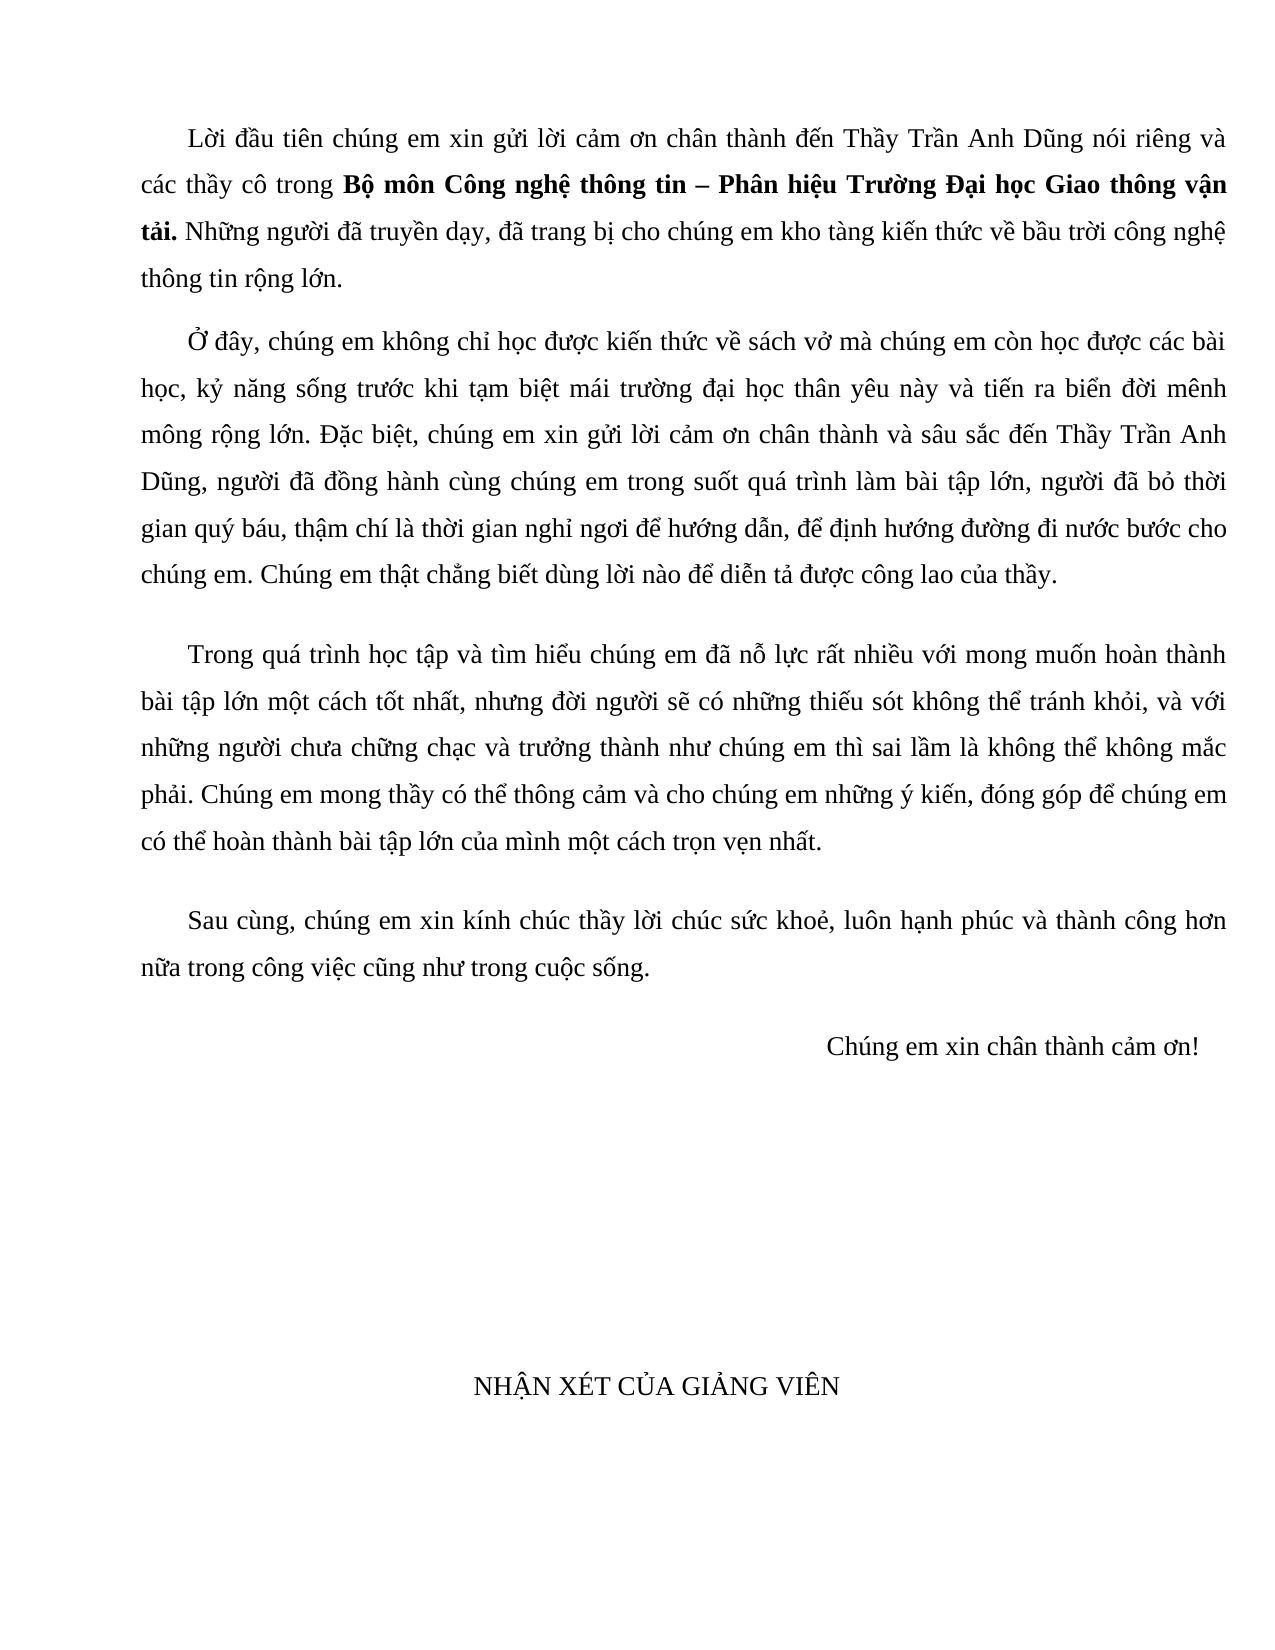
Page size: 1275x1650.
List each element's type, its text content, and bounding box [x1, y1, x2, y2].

text Lời đầu tiên chúng em xin gửi lời cảm ơn chân thành đến Thầy Trần Anh Dũng nói riêng và các thầy cô trong Bộ môn Công nghệ thông tin – Phân hiệu Trường Đại học Giao thông vận tải. Những người đã truyền dạy, đã trang bị cho chúng em kho tàng kiến thức về bầu trời công nghệ thông tin rộng lớn. [112, 122, 1200, 293]
text Chúng em xin chân thành cảm ơn! [112, 1030, 1200, 1061]
text Ở đây, chúng em không chỉ học được kiến thức về sách vở mà chúng em còn học được các bài học, kỷ năng sống trước khi tạm biệt mái trường đại học thân yêu này và tiến ra biển đời mênh mông rộng lớn. Đặc biệt, chúng em xin gửi lời cảm ơn chân thành và sâu sắc đến Thầy Trần Anh Dũng, người đã đồng hành cùng chúng em trong suốt quá trình làm bài tập lớn, người đã bỏ thời gian quý báu, thậm chí là thời gian nghỉ ngơi để hướng dẫn, để định hướng đường đi nước bước cho chúng em. Chúng em thật chẳng biết dùng lời nào để diễn tả được công lao của thầy. [141, 325, 1228, 590]
text NHẬN XÉT CỦA GIẢNG VIÊN [113, 1370, 1200, 1401]
text Sau cùng, chúng em xin kính chúc thầy lời chúc sức khoẻ, luôn hạnh phúc và thành công hơn nữa trong công việc cũng như trong cuộc sống. [141, 904, 1228, 982]
text Trong quá trình học tập và tìm hiểu chúng em đã nỗ lực rất nhiều với mong muốn hoàn thành bài tập lớn một cách tốt nhất, nhưng đời người sẽ có những thiếu sót không thể tránh khỏi, và với những người chưa chững chạc và trưởng thành như chúng em thì sai lầm là không thể không mắc phải. Chúng em mong thầy có thể thông cảm và cho chúng em những ý kiến, đóng góp để chúng em có thể hoàn thành bài tập lớn của mình một cách trọn vẹn nhất. [141, 638, 1228, 856]
